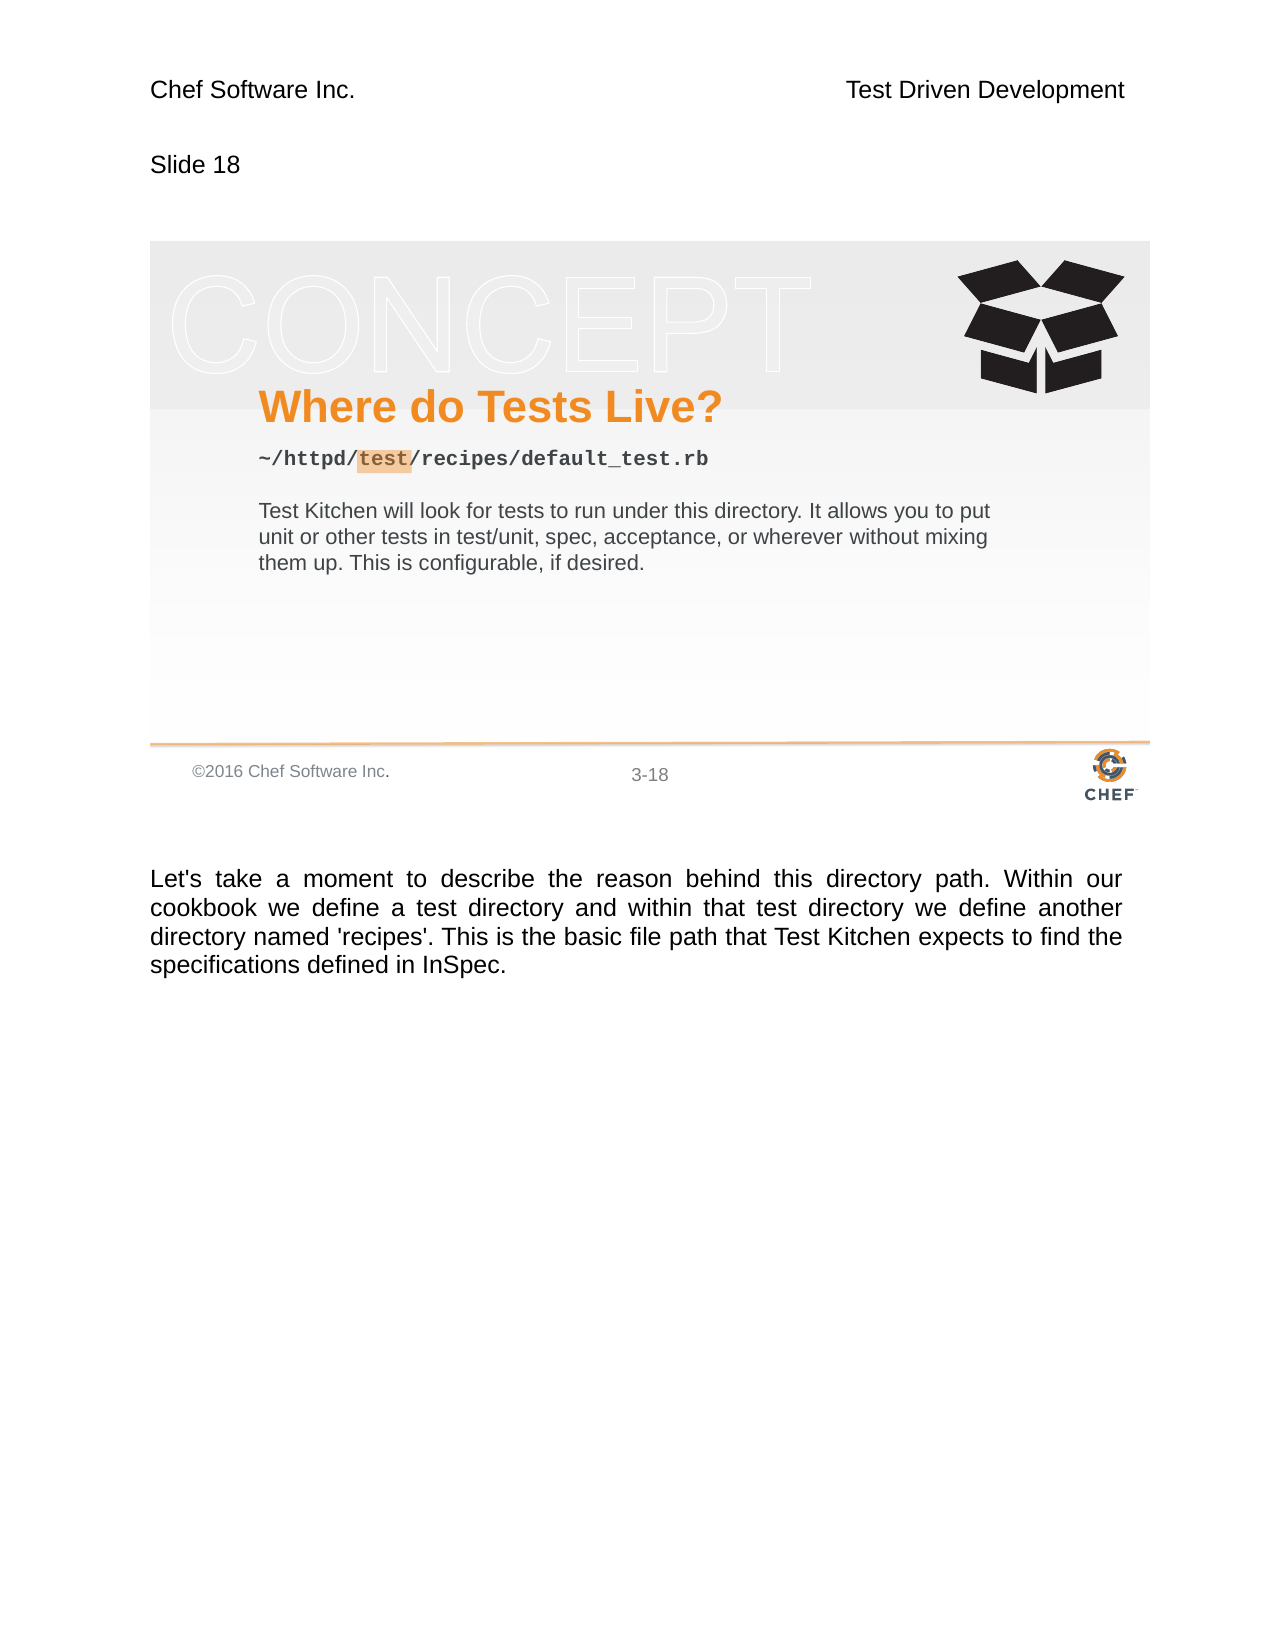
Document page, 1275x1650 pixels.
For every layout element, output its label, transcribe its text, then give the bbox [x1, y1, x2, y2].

text Slide 18 [150, 150, 1125, 179]
text Let's take a moment to describe the reason behind this directory path. Within our cookbook we define a test directory and within that test directory we define another directory named 'recipes'. This is the basic file path that Test Kitchen expects to find the specifications defined in InSpec. [150, 864, 1125, 979]
